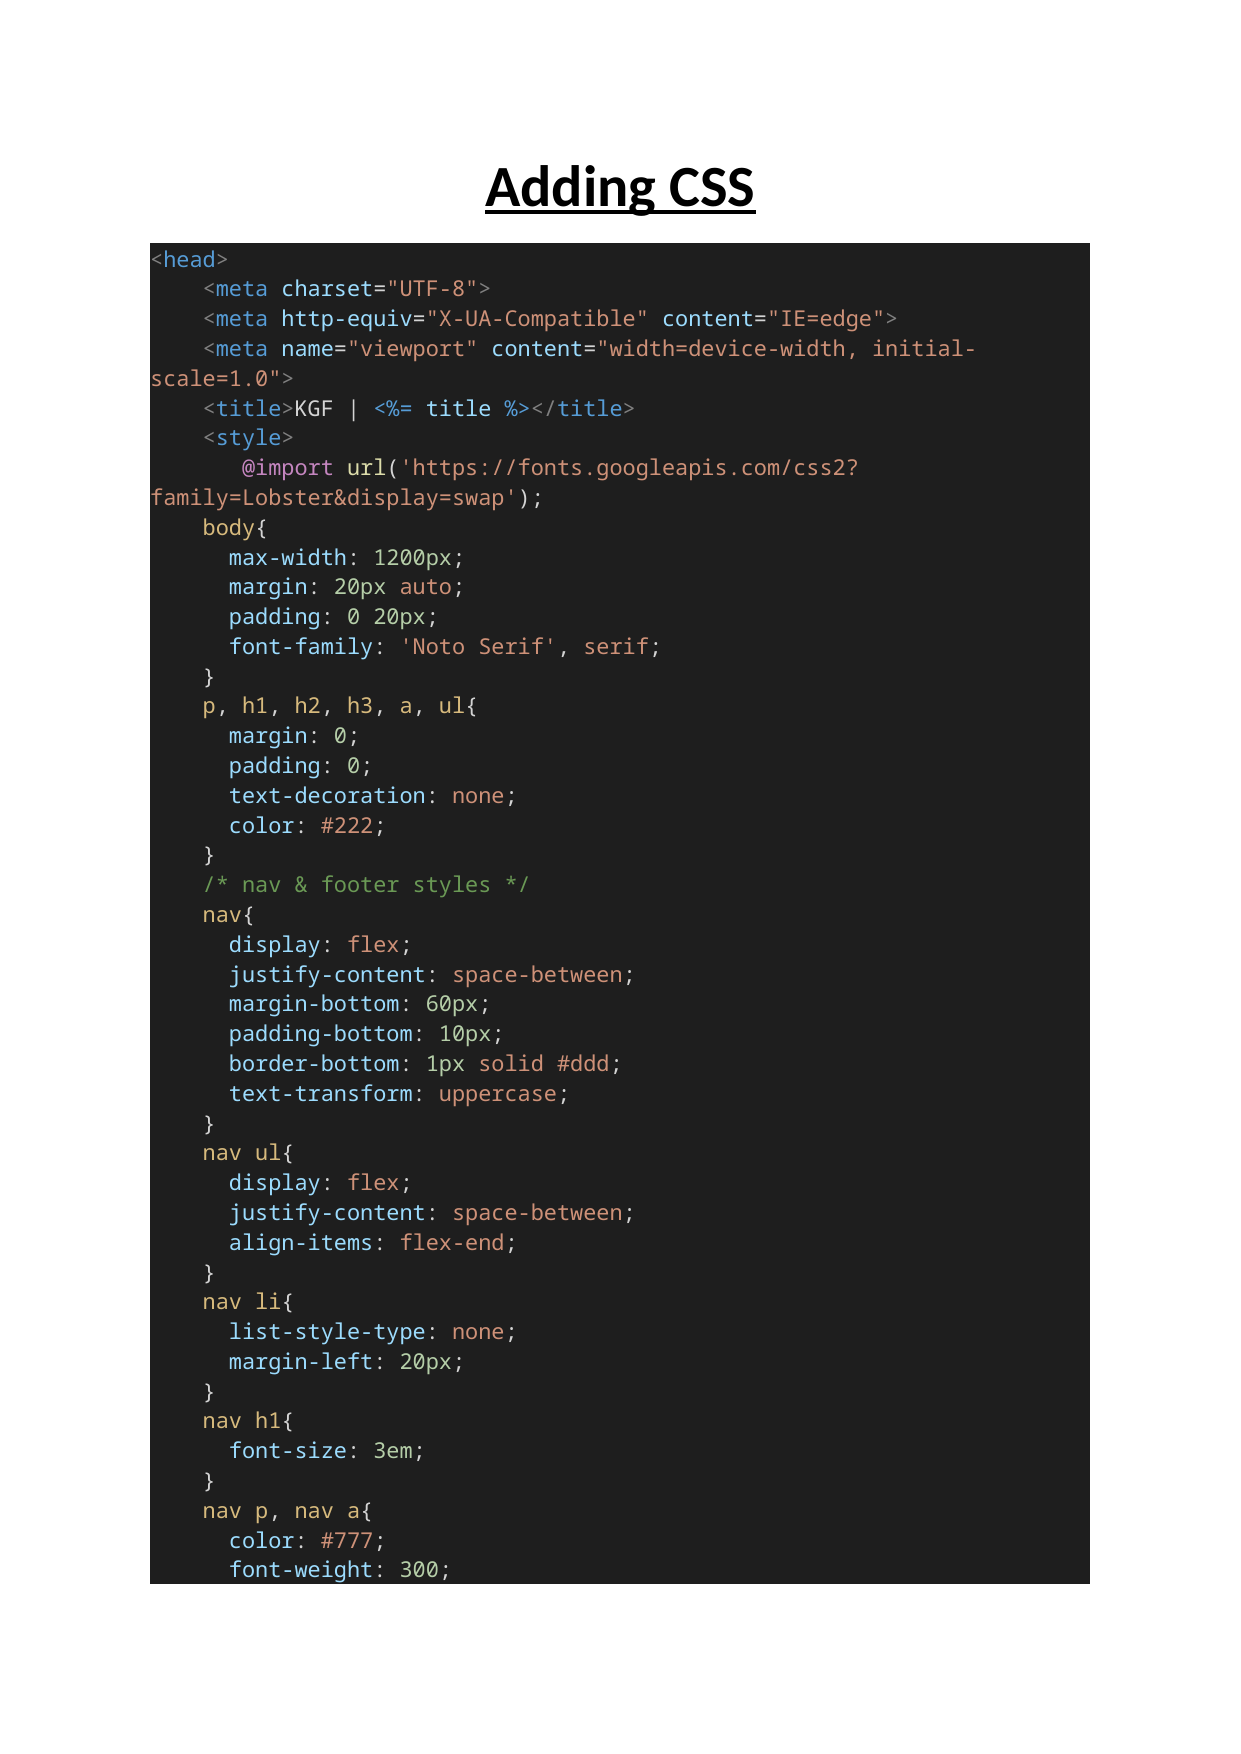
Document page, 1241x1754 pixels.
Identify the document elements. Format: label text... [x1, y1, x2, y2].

text color: #222; [150, 809, 1090, 839]
text nav ul{ [150, 1137, 1090, 1167]
text margin-bottom: 60px; [150, 988, 1090, 1018]
text nav li{ [150, 1286, 1090, 1316]
text margin: 0; [150, 720, 1090, 750]
text color: #777; [150, 1524, 1090, 1554]
text body{ [150, 512, 1090, 541]
text display: flex; [150, 1167, 1090, 1197]
text margin-left: 20px; [150, 1346, 1090, 1376]
text Adding CSS [150, 150, 1090, 221]
text /* nav & footer styles */ [150, 869, 1090, 899]
text border-bottom: 1px solid #ddd; [150, 1048, 1090, 1078]
text font-family: 'Noto Serif', serif; [150, 631, 1090, 661]
text } [150, 1465, 1090, 1495]
text display: flex; [150, 929, 1090, 958]
text justify-content: space-between; [150, 958, 1090, 988]
text <meta charset="UTF-8"> [150, 273, 1090, 303]
text } [150, 1376, 1090, 1405]
text <meta name="viewport" content="width=device-width, initial-scale=1.0"> [150, 333, 1090, 392]
text align-items: flex-end; [150, 1227, 1090, 1256]
text text-transform: uppercase; [150, 1078, 1090, 1107]
text max-width: 1200px; [150, 541, 1090, 571]
text padding-bottom: 10px; [150, 1018, 1090, 1048]
text } [150, 839, 1090, 869]
text text-decoration: none; [150, 780, 1090, 809]
text } [150, 1107, 1090, 1137]
text justify-content: space-between; [150, 1197, 1090, 1227]
text p, h1, h2, h3, a, ul{ [150, 690, 1090, 720]
text list-style-type: none; [150, 1316, 1090, 1346]
text <head> [150, 243, 1090, 273]
text font-weight: 300; [150, 1554, 1090, 1584]
text margin: 20px auto; [150, 571, 1090, 601]
text @import url('https://fonts.googleapis.com/css2?family=Lobster&display=swap'); [150, 452, 1090, 512]
text nav{ [150, 899, 1090, 929]
text <style> [150, 422, 1090, 452]
text nav p, nav a{ [150, 1495, 1090, 1524]
text <meta http-equiv="X-UA-Compatible" content="IE=edge"> [150, 303, 1090, 333]
text font-size: 3em; [150, 1435, 1090, 1465]
text padding: 0; [150, 750, 1090, 780]
text } [150, 661, 1090, 690]
text <title>KGF | <%= title %></title> [150, 392, 1090, 422]
text nav h1{ [150, 1405, 1090, 1435]
text padding: 0 20px; [150, 601, 1090, 631]
text } [150, 1256, 1090, 1286]
